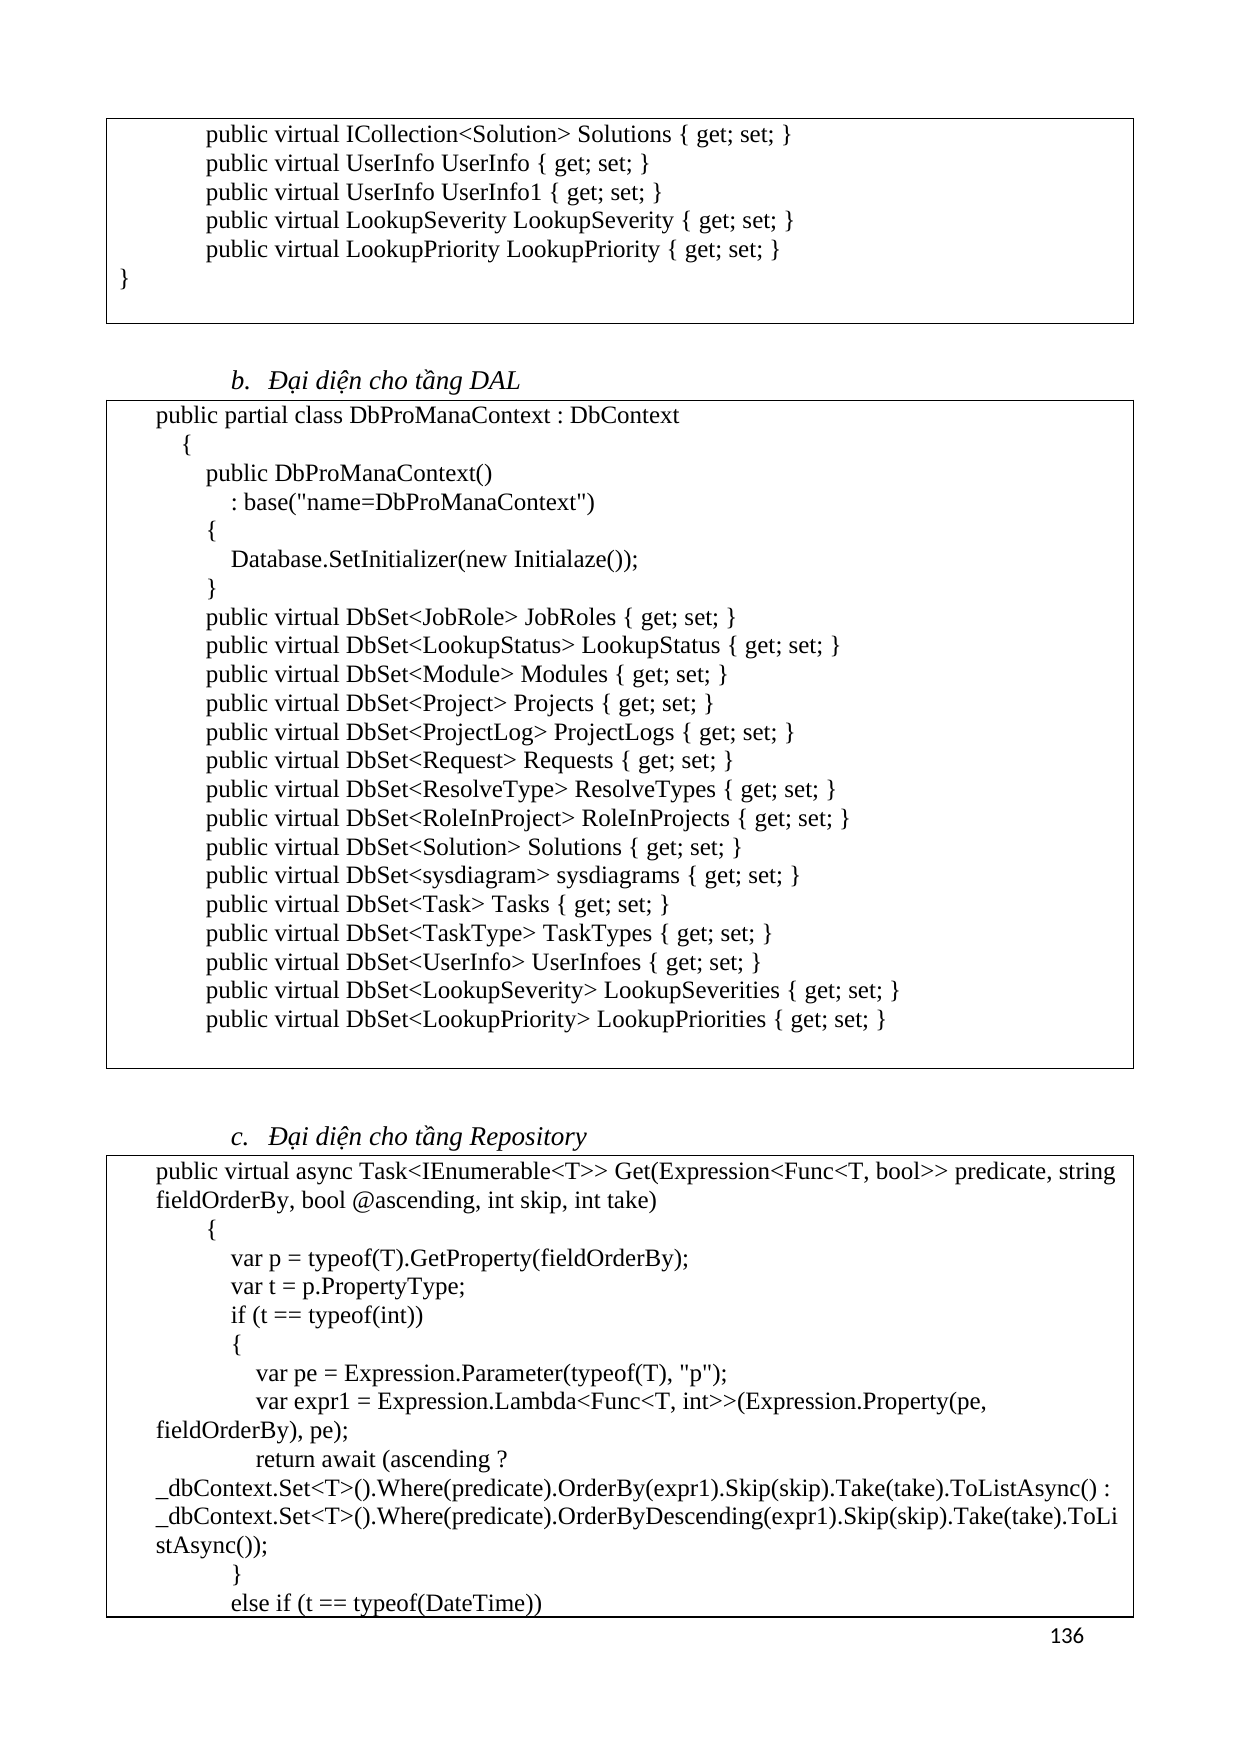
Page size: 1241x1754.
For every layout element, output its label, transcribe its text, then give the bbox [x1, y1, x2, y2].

table_header public partial class DbProManaContext : DbContext { public DbProManaContext() : base("name=DbProManaContext") { Database.SetInitializer(new Initialaze()); } public virtual DbSet<JobRole> JobRoles { get; set; } public virtual DbSet<LookupStatus> LookupStatus { get; set; } public virtual DbSet<Module> Modules { get; set; } public virtual DbSet<Project> Projects { get; set; } public virtual DbSet<ProjectLog> ProjectLogs { get; set; } public virtual DbSet<Request> Requests { get; set; } public virtual DbSet<ResolveType> ResolveTypes { get; set; } public virtual DbSet<RoleInProject> RoleInProjects { get; set; } public virtual DbSet<Solution> Solutions { get; set; } public virtual DbSet<sysdiagram> sysdiagrams { get; set; } public virtual DbSet<Task> Tasks { get; set; } public virtual DbSet<TaskType> TaskTypes { get; set; } public virtual DbSet<UserInfo> UserInfoes { get; set; } public virtual DbSet<LookupSeverity> LookupSeverities { get; set; } public virtual DbSet<LookupPriority> LookupPriorities { get; set; } [107, 401, 1133, 1068]
list Đại diện cho tầng DAL [231, 364, 1122, 395]
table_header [107, 1156, 1133, 1616]
list Đại diện cho tầng Repository [231, 1119, 1122, 1151]
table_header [107, 119, 1133, 323]
